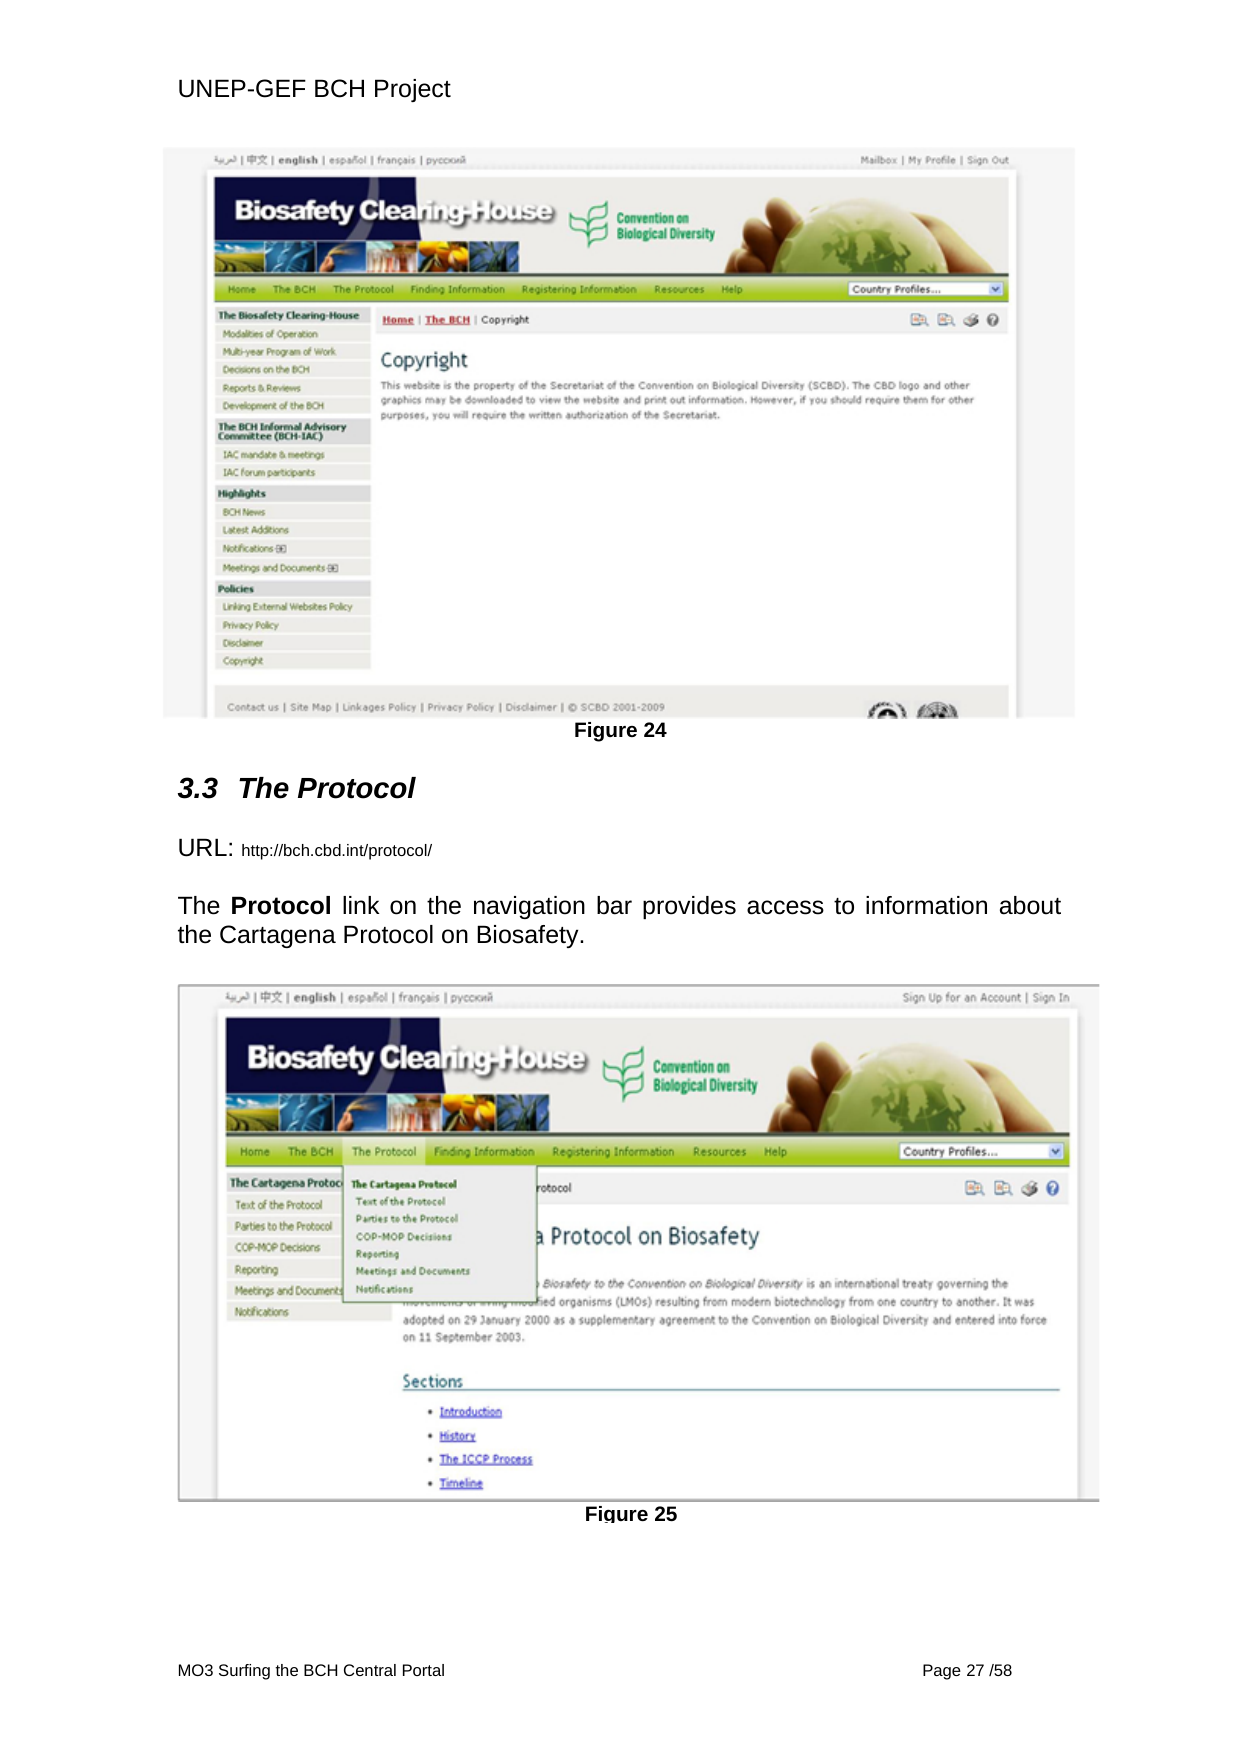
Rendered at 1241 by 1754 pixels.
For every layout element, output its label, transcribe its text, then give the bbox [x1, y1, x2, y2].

picture [162, 147, 1076, 719]
picture [177, 984, 1100, 1502]
text The Protocol link on the navigation bar provides access to information about the Cartagena Protocol on Biosafety. [177, 891, 1063, 948]
text Figure 24 [177, 719, 1063, 742]
text URL: http://bch.cbd.int/protocol/ [177, 833, 1063, 862]
list The Protocol [177, 771, 1063, 804]
